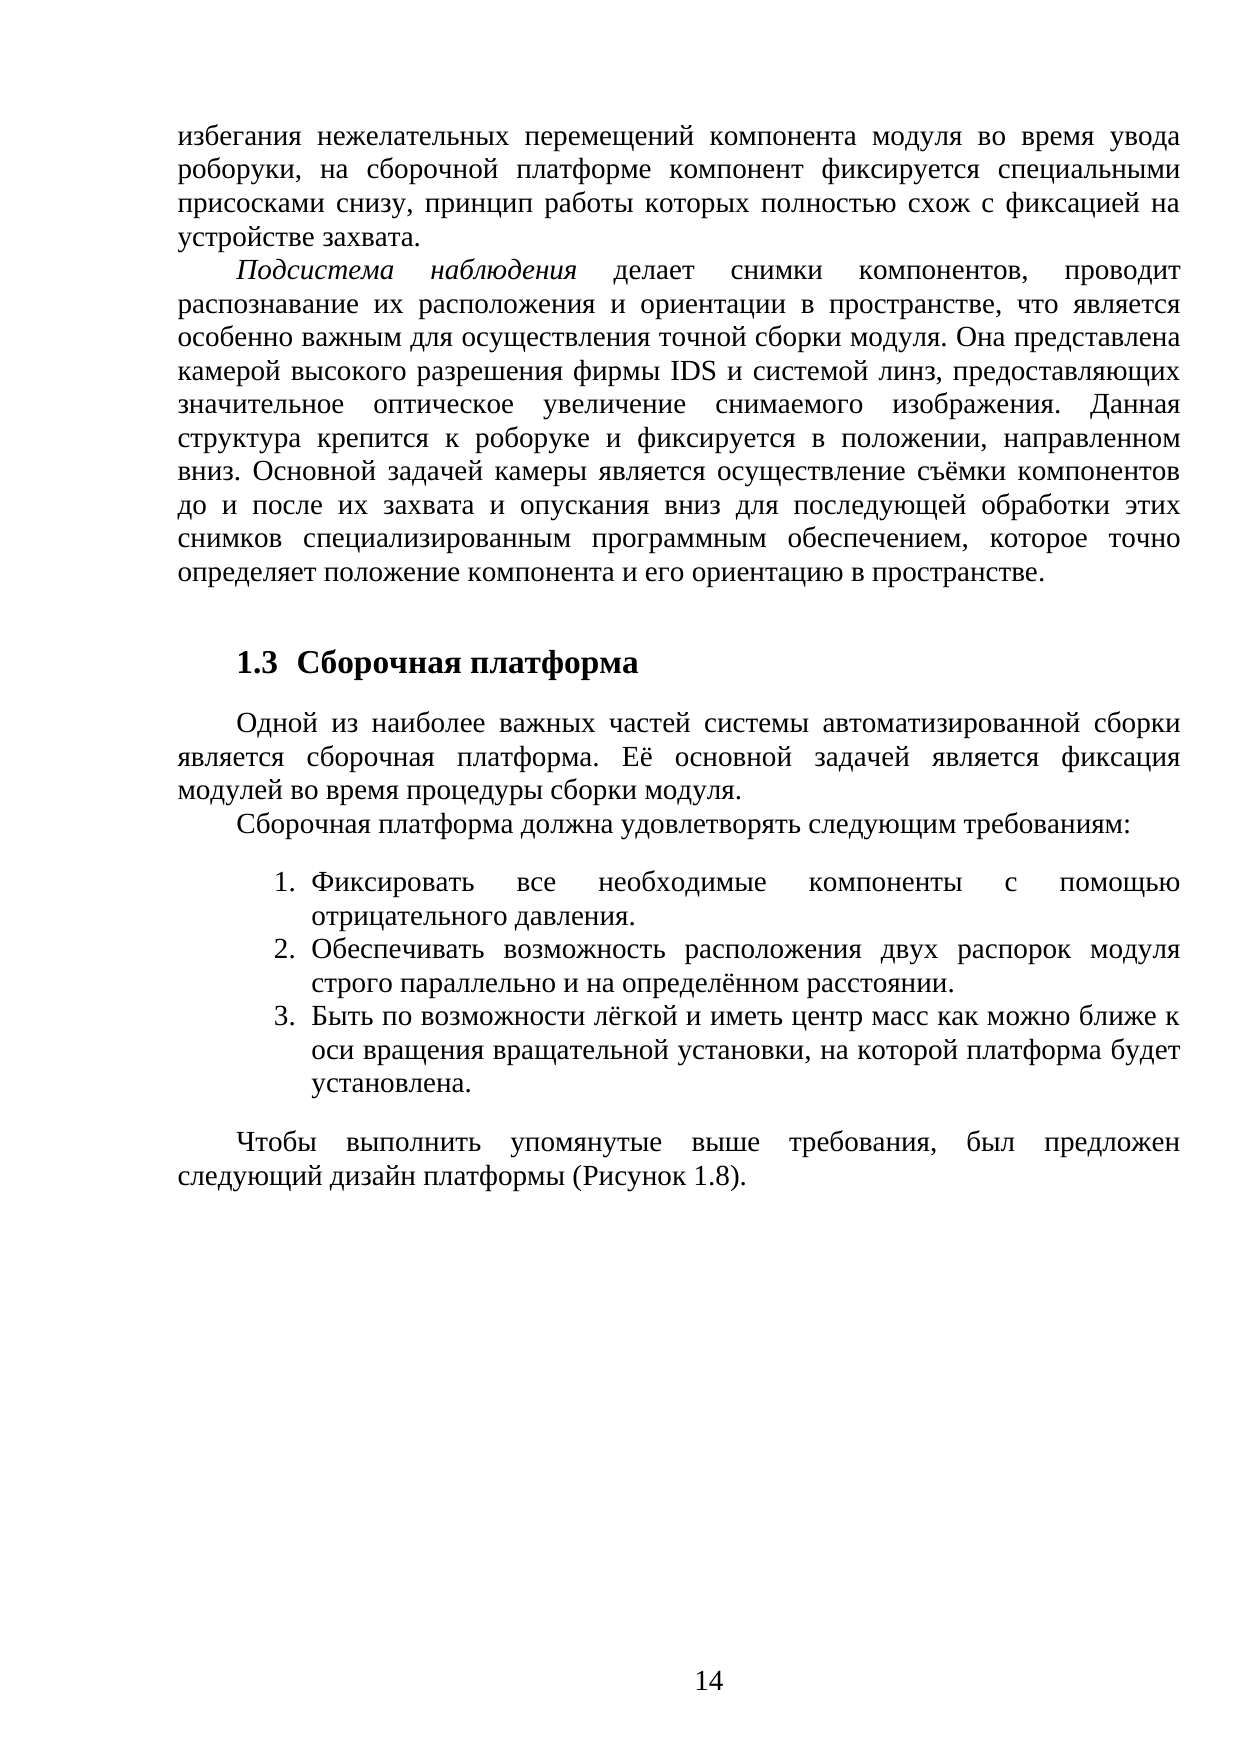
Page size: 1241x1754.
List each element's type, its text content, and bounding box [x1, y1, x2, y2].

list Фиксировать все необходимые компоненты с помощью отрицательного давления. [274, 864, 1181, 931]
text Сборочная платформа должна удовлетворять следующим требованиям: [177, 806, 1181, 839]
list Быть по возможности лёгкой и иметь центр масс как можно ближе к оси вращения вращательной установки, на которой платформа будет установлена. [274, 998, 1181, 1099]
subtitle Сборочная платформа [236, 642, 1181, 680]
list Обеспечивать возможность расположения двух распорок модуля строго параллельно и на определённом расстоянии. [274, 931, 1181, 998]
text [177, 118, 1181, 252]
text Одной из наиболее важных частей системы автоматизированной сборки является сборочная платформа. Её основной задачей является фиксация модулей во время процедуры сборки модуля. [177, 705, 1181, 806]
text Подсистема наблюдения делает снимки компонентов, проводит распознавание их расположения и ориентации в пространстве, что является особенно важным для осуществления точной сборки модуля. Она представлена камерой высокого разрешения фирмы IDS и системой линз, предоставляющих значительное оптическое увеличение снимаемого изображения. Данная структура крепится к роборуке и фиксируется в положении, направленном вниз. Основной задачей камеры является осуществление съёмки компонентов до и после их захвата и опускания вниз для последующей обработки этих снимков специализированным программным обеспечением, которое точно определяет положение компонента и его ориентацию в пространстве. [177, 252, 1181, 588]
